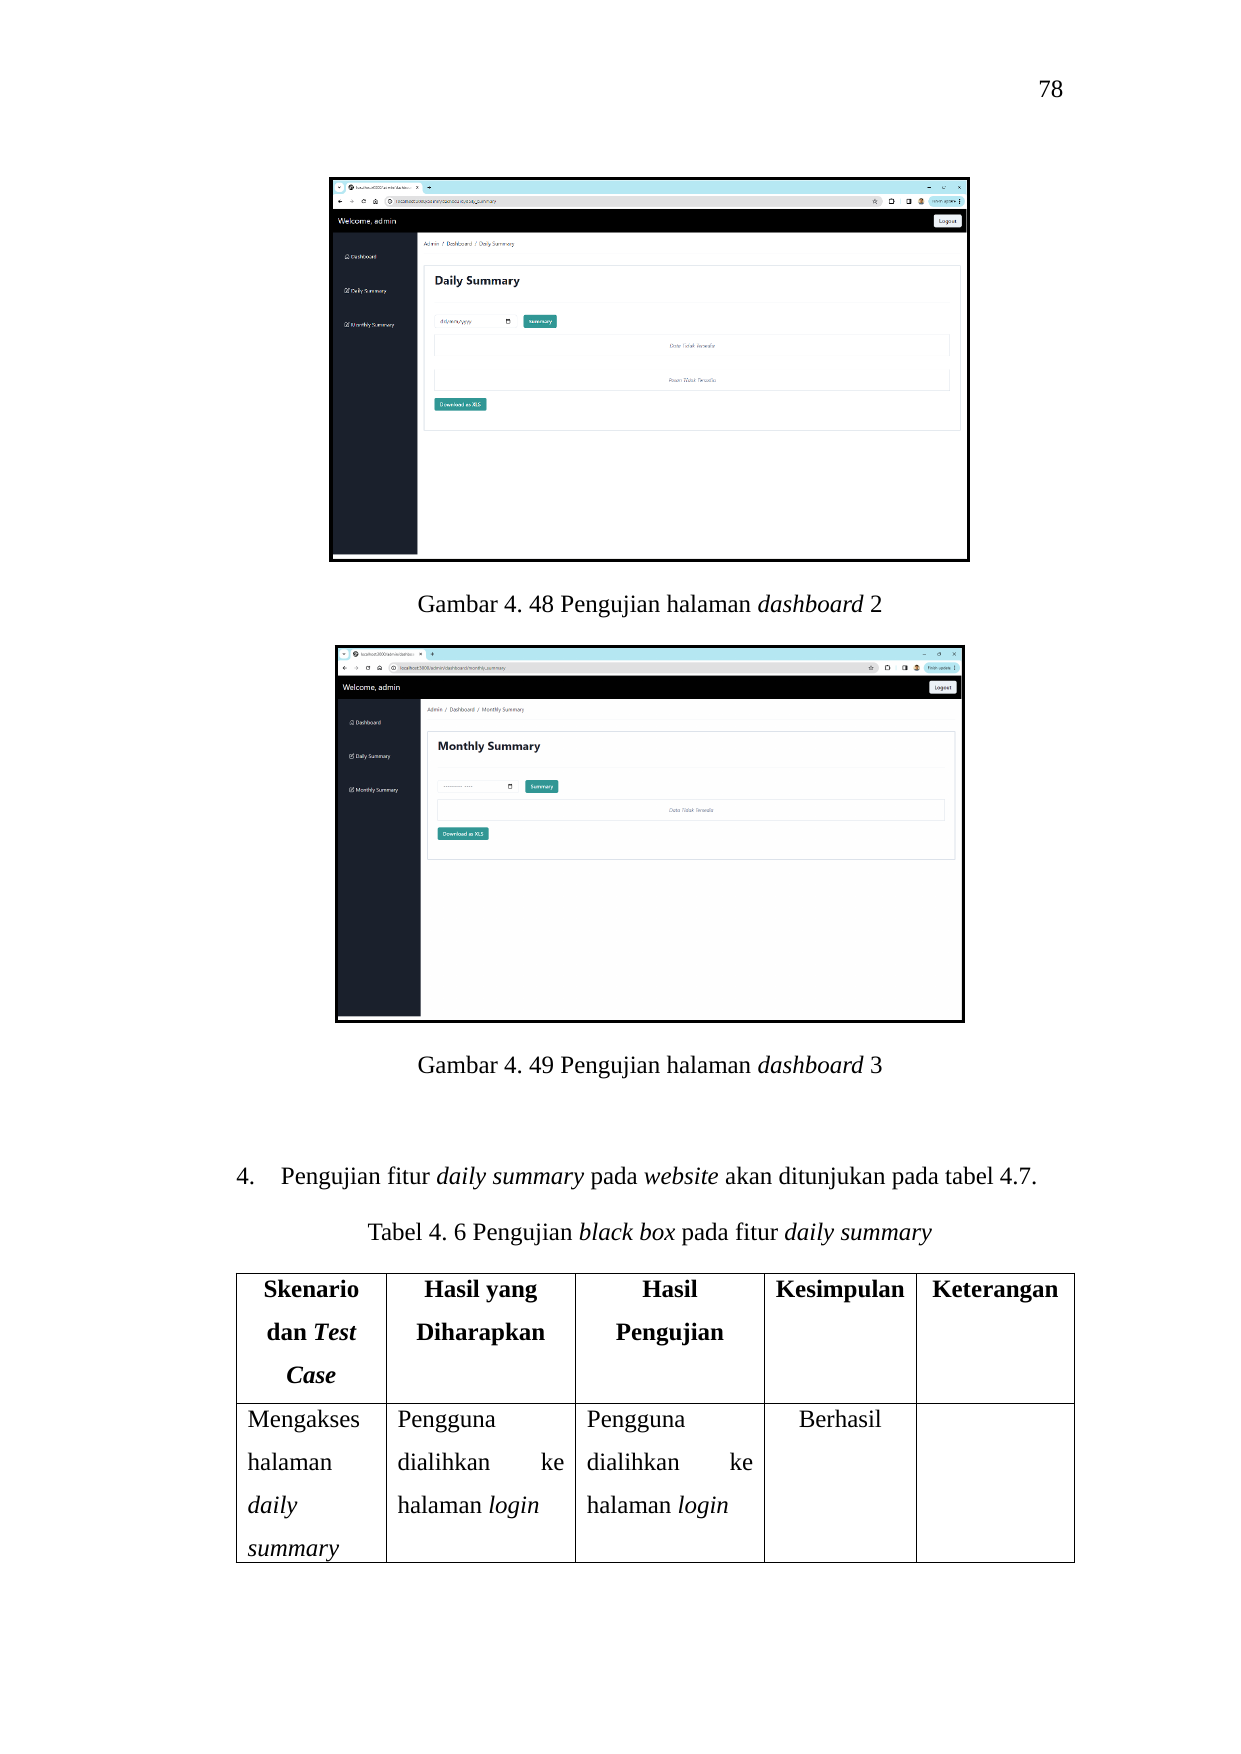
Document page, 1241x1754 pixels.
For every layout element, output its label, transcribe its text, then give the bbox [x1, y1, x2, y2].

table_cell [237, 1404, 386, 1562]
text Gambar 4. 48 Pengujian halaman dashboard 2 [236, 589, 1063, 618]
table_header Kesimpulan [765, 1274, 916, 1403]
table_header Skenario dan Test Case [237, 1274, 386, 1403]
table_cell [576, 1404, 764, 1562]
table_header Hasil Pengujian [576, 1274, 764, 1403]
table_cell Berhasil [765, 1404, 916, 1562]
table_header Keterangan [917, 1274, 1074, 1403]
picture [338, 648, 962, 1020]
text Tabel 4. 6 Pengujian black box pada fitur daily summary [236, 1217, 1063, 1246]
table_header Hasil yang Diharapkan [387, 1274, 575, 1403]
table_cell [917, 1404, 1074, 1562]
text Gambar 4. 49 Pengujian halaman dashboard 3 [236, 1050, 1063, 1079]
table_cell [387, 1404, 575, 1562]
list Pengujian fitur daily summary pada website akan ditunjukan pada tabel 4.7. [236, 1161, 1063, 1190]
picture [333, 180, 967, 559]
